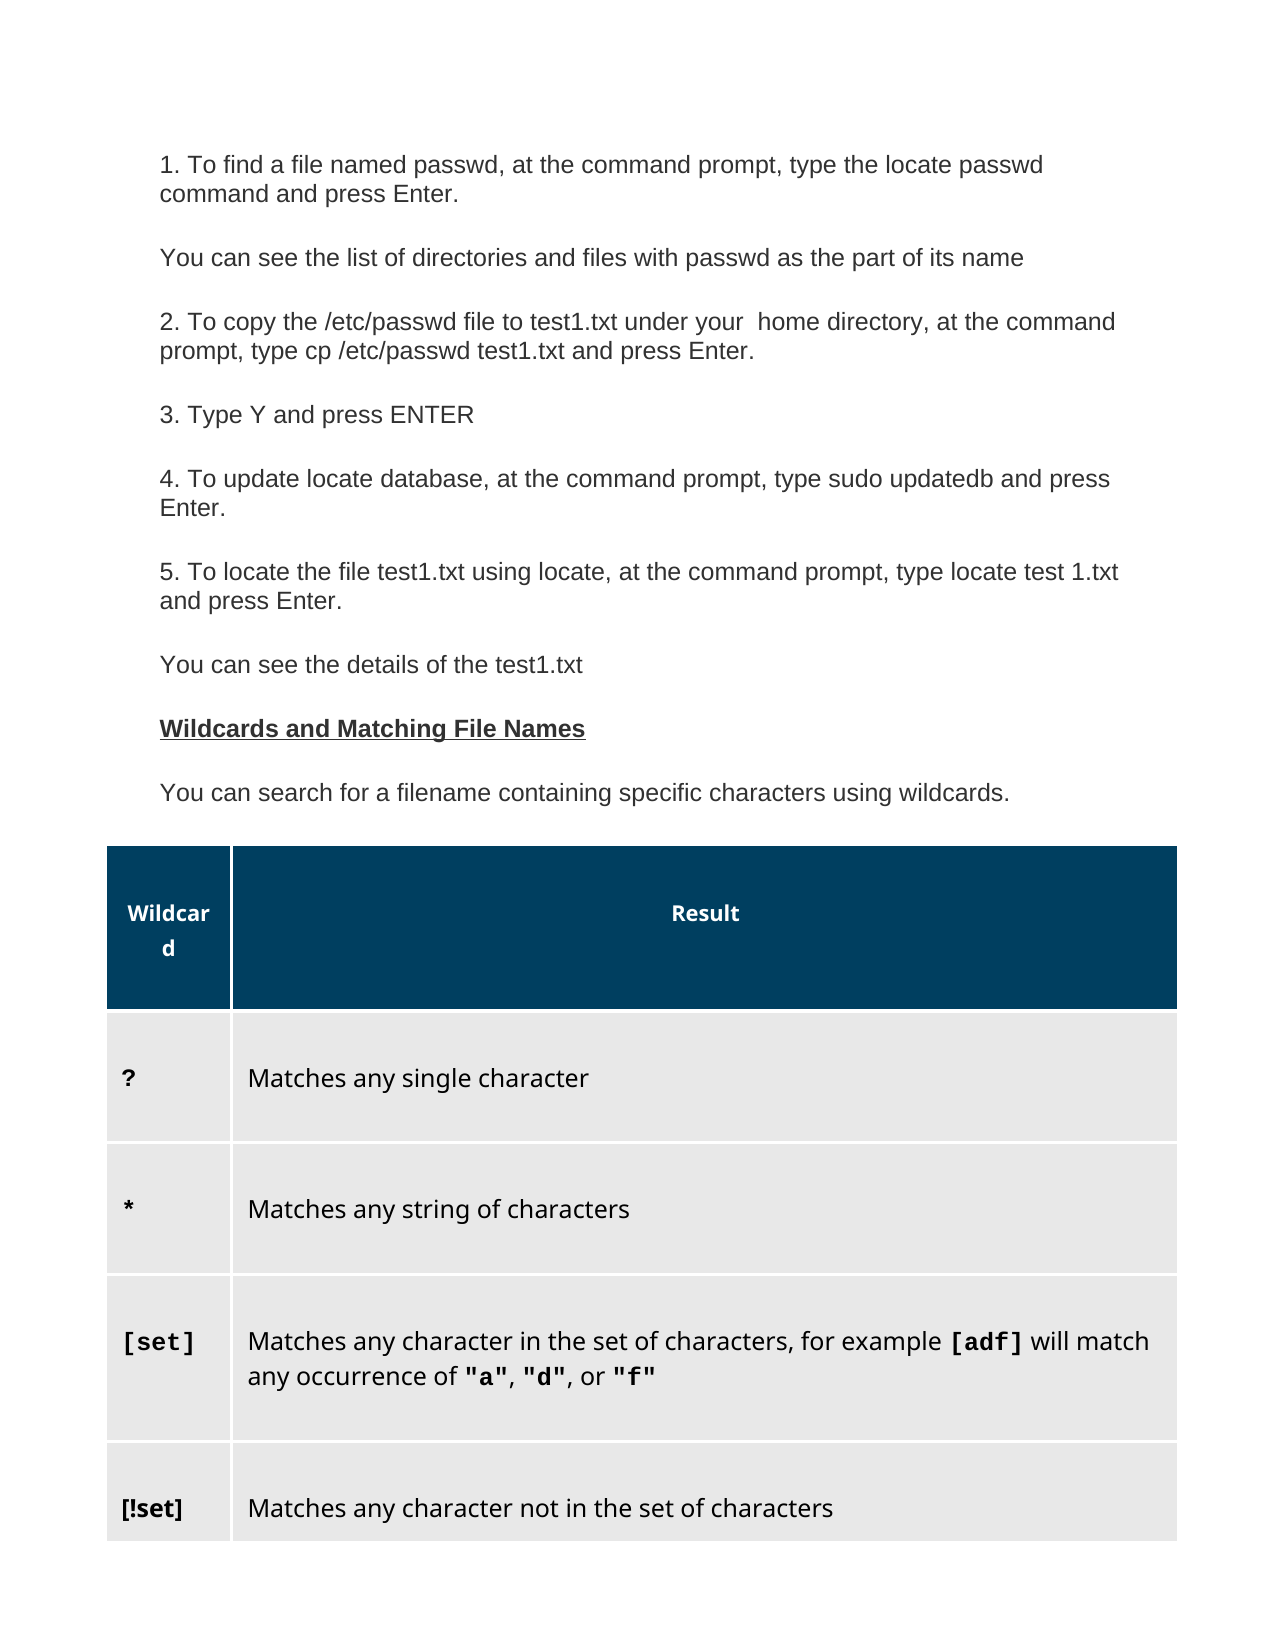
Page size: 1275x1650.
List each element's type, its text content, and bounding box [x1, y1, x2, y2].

text 2. To copy the /etc/passwd file to test1.txt under your home directory, at the command prompt, type cp /etc/passwd test1.txt and press Enter. [159, 307, 1125, 364]
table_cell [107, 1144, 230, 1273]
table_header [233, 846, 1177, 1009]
text You can see the list of directories and files with passwd as the part of its name [159, 243, 1125, 272]
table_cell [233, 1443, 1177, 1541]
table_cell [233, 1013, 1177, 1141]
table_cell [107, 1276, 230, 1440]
text 1. To find a file named passwd, at the command prompt, type the locate passwd command and press Enter. [159, 150, 1125, 207]
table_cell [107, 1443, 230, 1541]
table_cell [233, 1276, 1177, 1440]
text You can search for a filename containing specific characters using wildcards. [159, 778, 1125, 807]
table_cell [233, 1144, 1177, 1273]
text 5. To locate the file test1.txt using locate, at the command prompt, type locate test 1.txt and press Enter. [159, 557, 1125, 614]
text You can see the details of the test1.txt [159, 650, 1125, 679]
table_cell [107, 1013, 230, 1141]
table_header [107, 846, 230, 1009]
text 3. Type Y and press ENTER [159, 400, 1125, 429]
text 4. To update locate database, at the command prompt, type sudo updatedb and press Enter. [159, 464, 1125, 522]
text Wildcards and Matching File Names [159, 714, 1125, 743]
